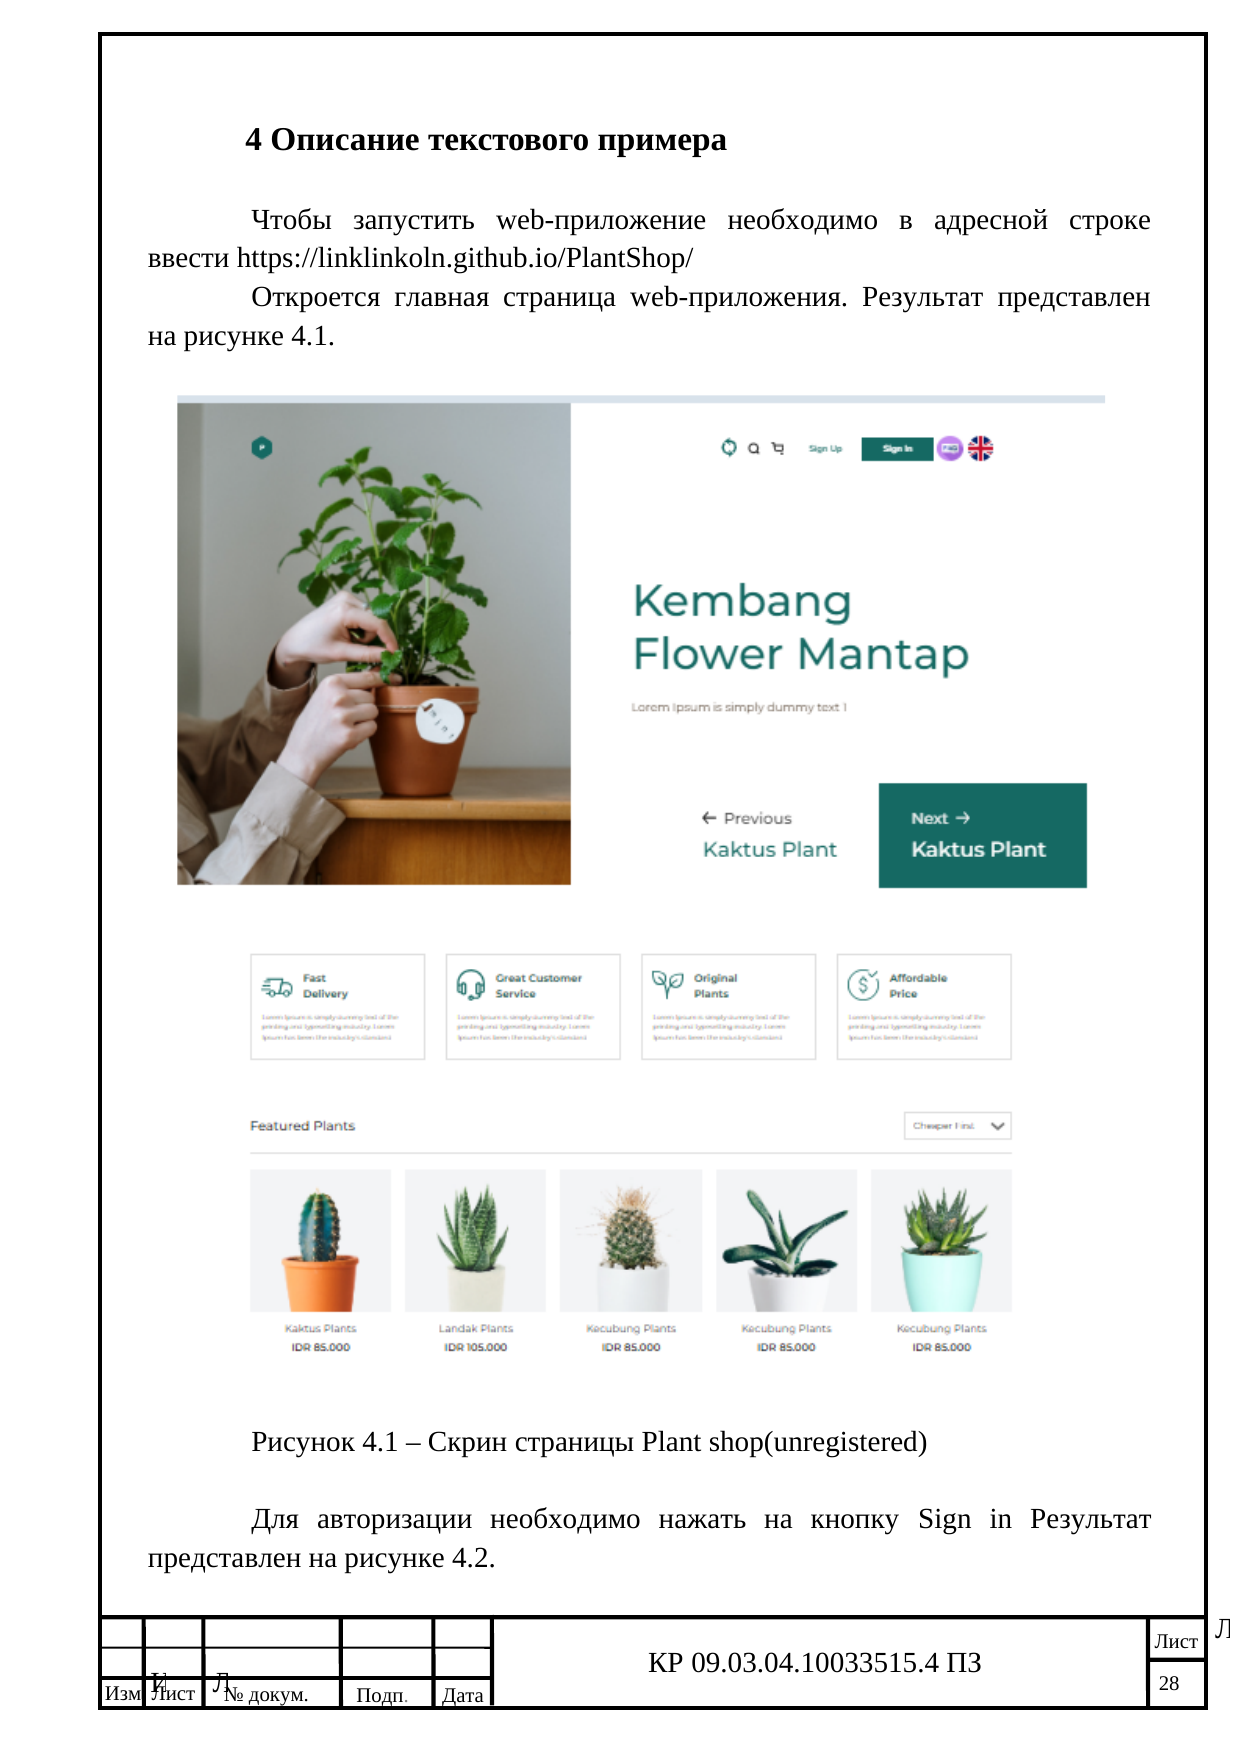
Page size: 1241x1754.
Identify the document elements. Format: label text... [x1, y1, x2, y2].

text Для авторизации необходимо нажать на кнопку Sign in Результат представлен на рисунке 4.2. [148, 1501, 1152, 1573]
picture [177, 394, 1106, 1381]
text Чтобы запустить web-приложение необходимо в адресной строке ввести https://linklinkoln.github.io/PlantShop/ [148, 202, 1152, 274]
text Рисунок 4.1 – Скрин страницы Plant shop(unregistered) [177, 1424, 1152, 1458]
subtitle 4 Описание текстового примера [177, 119, 1152, 158]
text Откроется главная страница web-приложения. Результат представлен на рисунке 4.1. [148, 279, 1152, 351]
